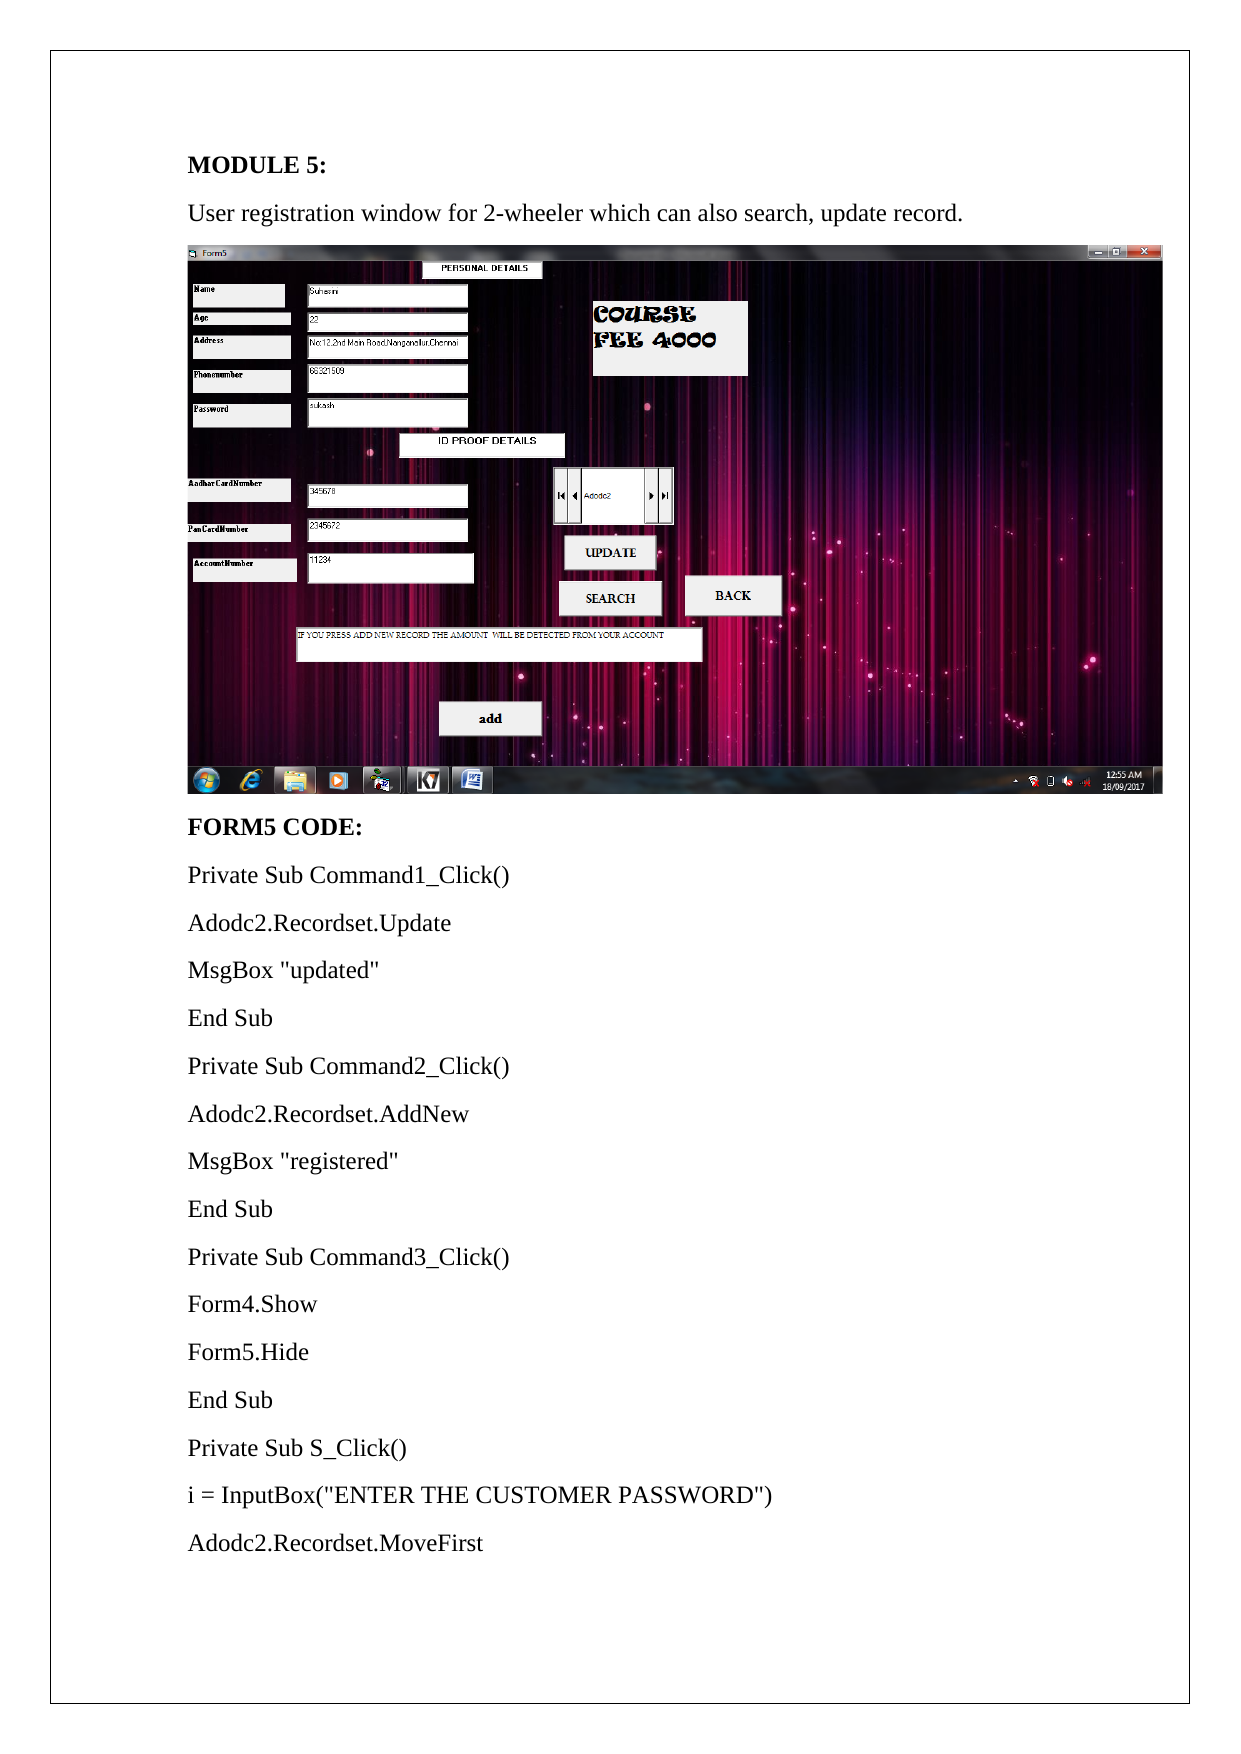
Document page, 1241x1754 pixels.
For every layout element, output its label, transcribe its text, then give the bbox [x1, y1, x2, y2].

text Adodc2.Recordset.MoveFirst [187, 1528, 1053, 1557]
text Private Sub Command2_Click() [187, 1051, 1053, 1080]
text End Sub [187, 1385, 1053, 1414]
text Adodc2.Recordset.Update [187, 908, 1053, 937]
text Form4.Show [187, 1289, 1053, 1318]
text Private Sub S_Click() [187, 1433, 1053, 1461]
text Adodc2.Recordset.AddNew [187, 1099, 1053, 1127]
text MsgBox "registered" [187, 1146, 1053, 1175]
text End Sub [187, 1003, 1053, 1032]
text User registration window for 2-wheeler which can also search, update record. [187, 198, 1053, 226]
text MsgBox "updated" [187, 956, 1053, 984]
text End Sub [187, 1194, 1053, 1223]
picture [187, 245, 1163, 794]
text Form5.Hide [187, 1337, 1053, 1366]
text Private Sub Command1_Click() [187, 860, 1053, 889]
text FORM5 CODE: [187, 812, 1053, 841]
text i = InputBox("ENTER THE CUSTOMER PASSWORD") [187, 1480, 1053, 1509]
text MODULE 5: [187, 150, 1053, 179]
text Private Sub Command3_Click() [187, 1242, 1053, 1271]
